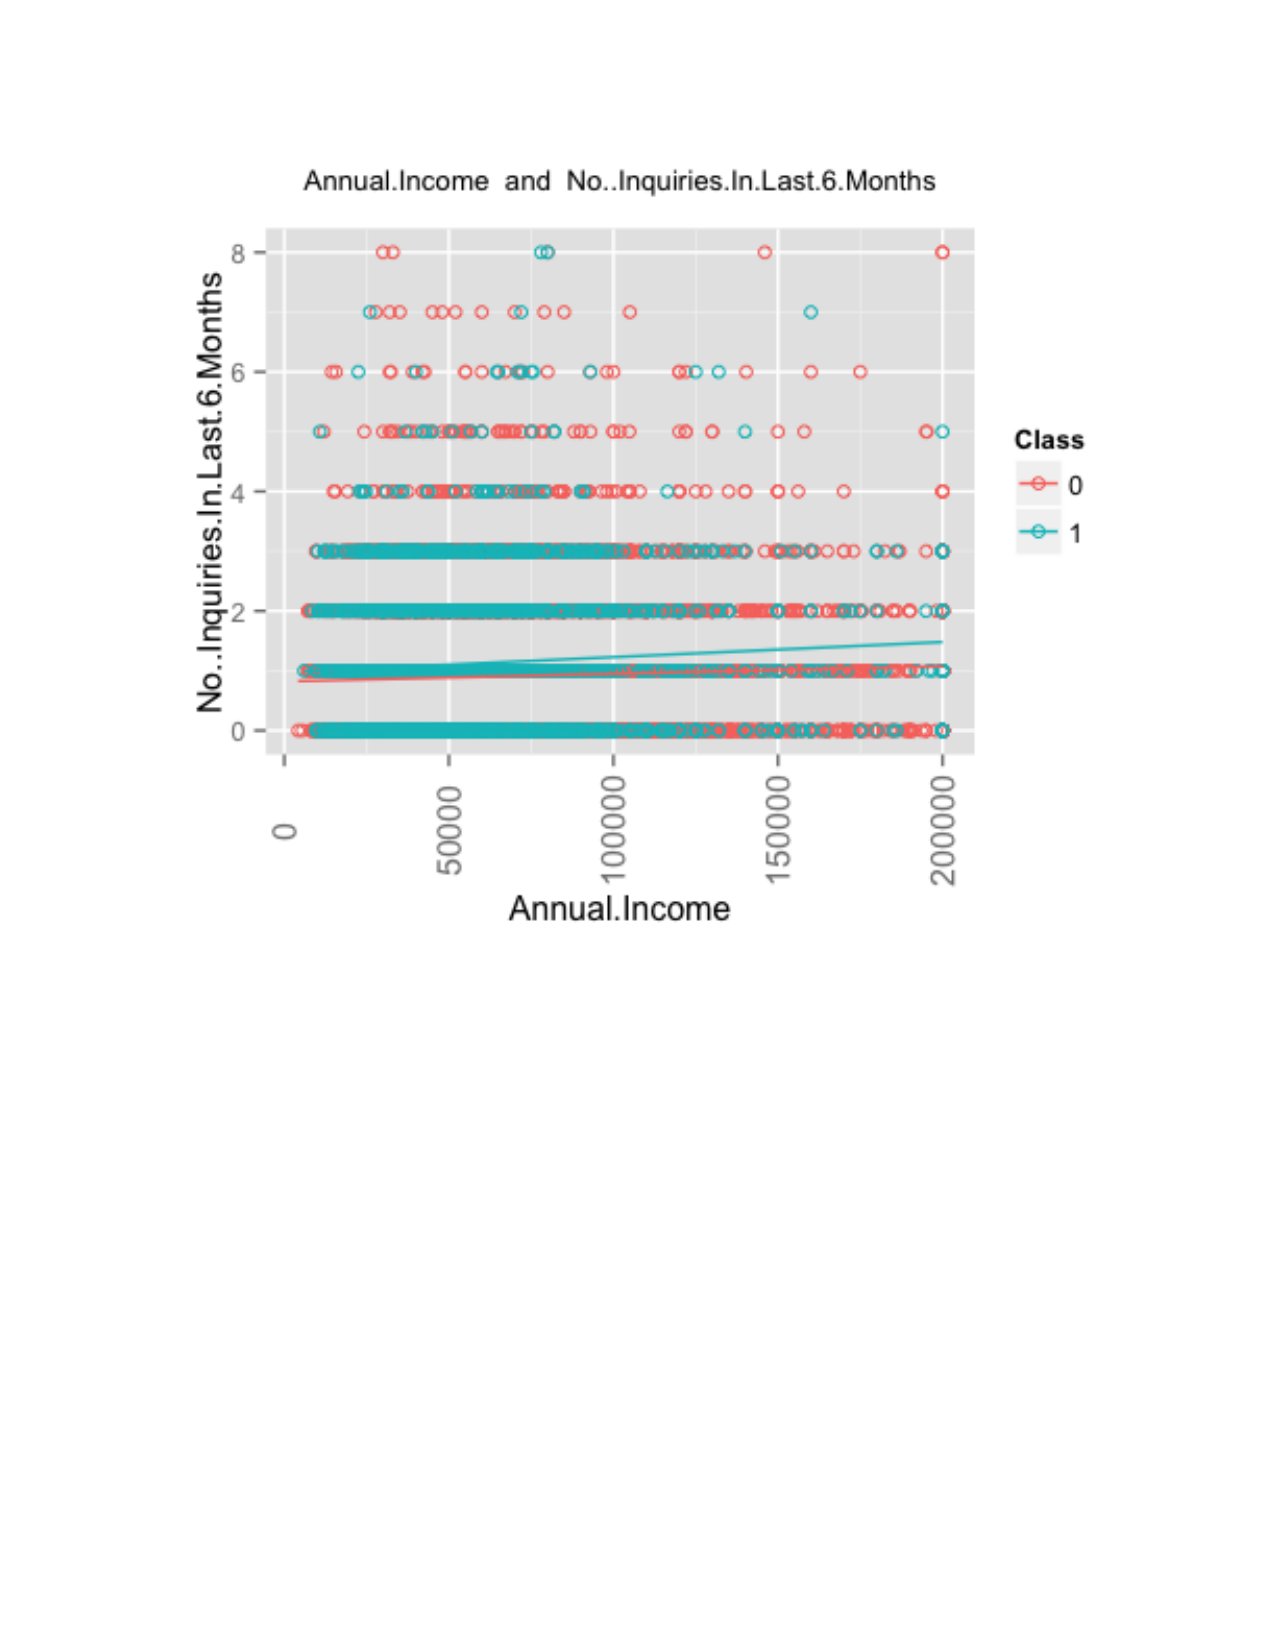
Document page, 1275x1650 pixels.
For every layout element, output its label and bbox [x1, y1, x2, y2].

picture [168, 150, 1169, 950]
